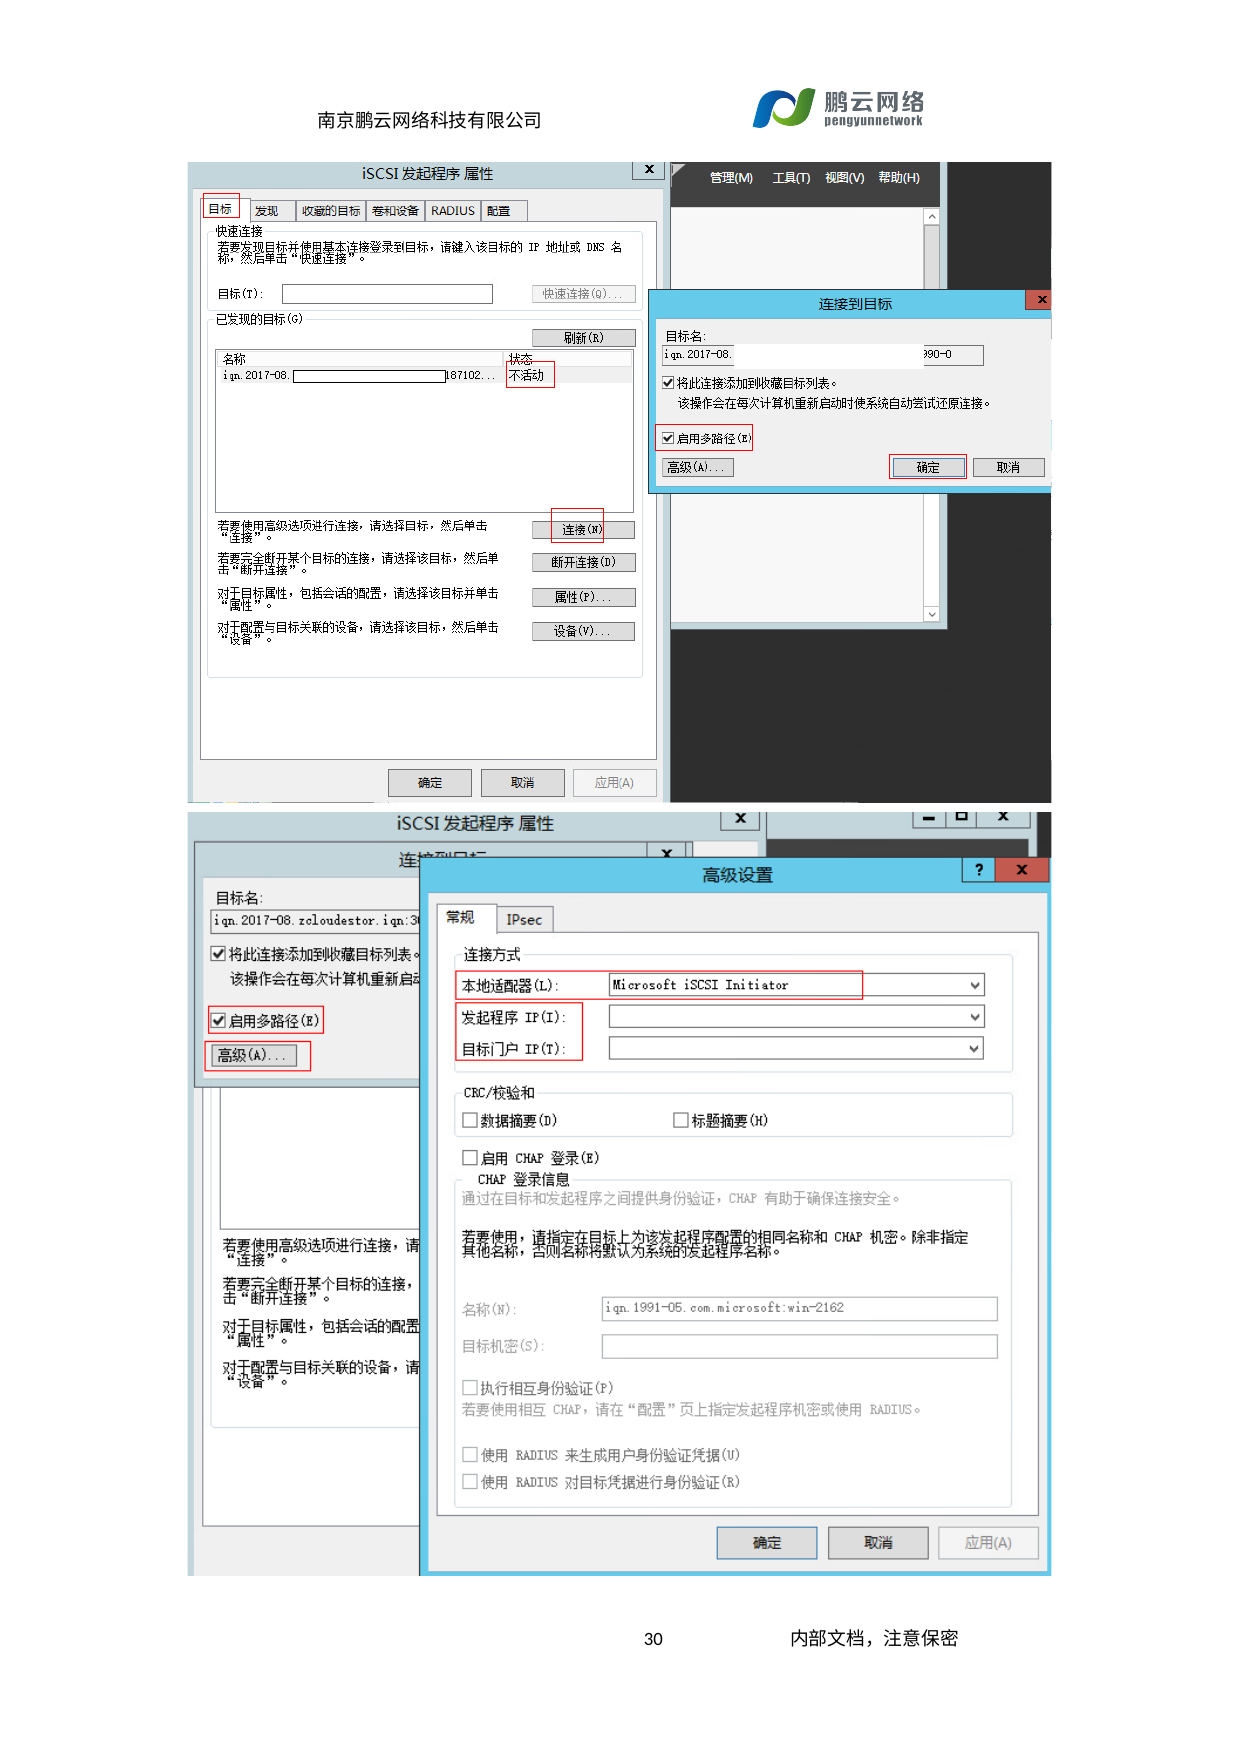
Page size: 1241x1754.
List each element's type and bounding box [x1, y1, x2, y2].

picture [752, 88, 924, 128]
picture [187, 162, 1052, 803]
picture [187, 812, 1052, 1576]
